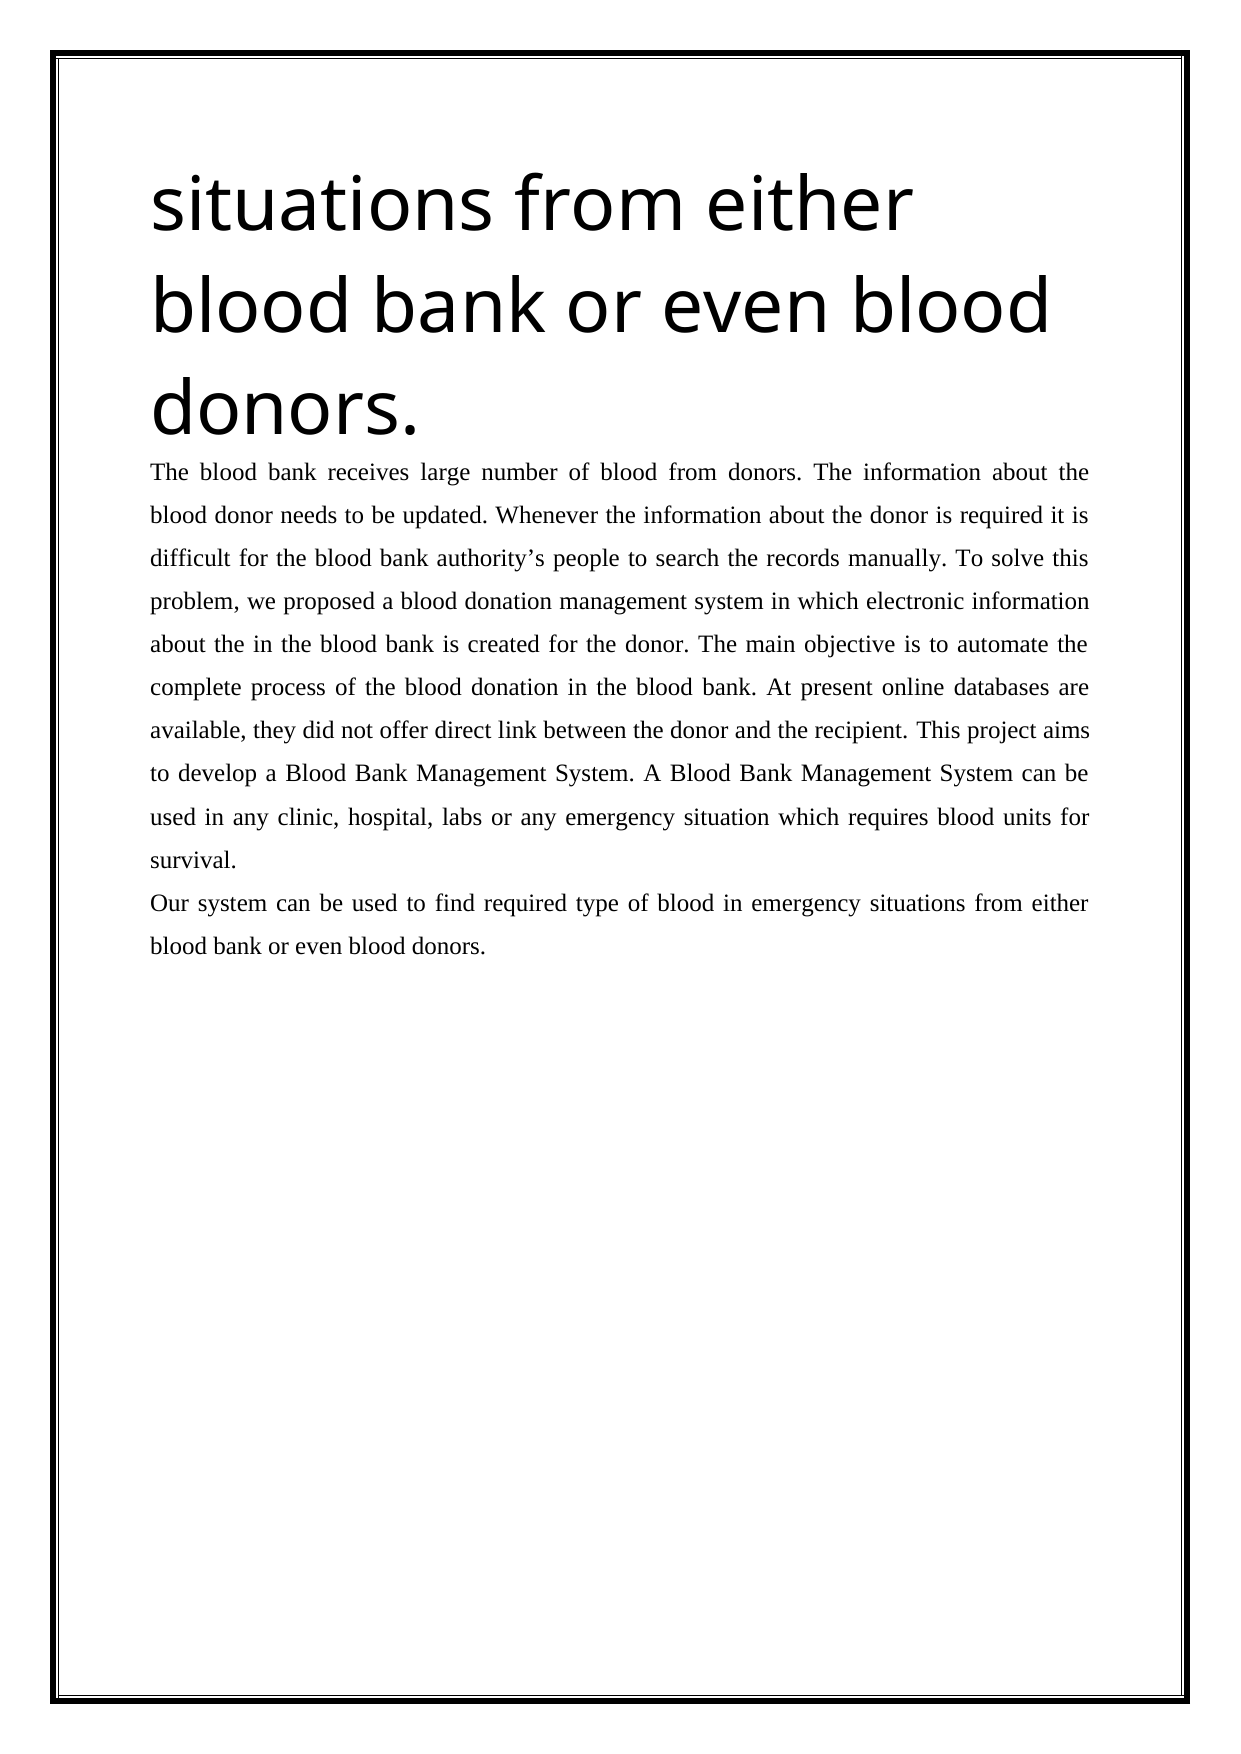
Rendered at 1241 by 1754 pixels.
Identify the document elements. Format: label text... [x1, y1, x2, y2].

text The blood bank receives large number of blood from donors. The information about the blood donor needs to be updated. Whenever the information about the donor is required it is difficult for the blood bank authority’s people to search the records manually. To solve this problem, we proposed a blood donation management system in which electronic information about the in the blood bank is created for the donor. The main objective is to automate the complete process of the blood donation in the blood bank. At present online databases are available, they did not offer direct link between the donor and the recipient. This project aims to develop a Blood Bank Management System. A Blood Bank Management System can be used in any clinic, hospital, labs or any emergency situation which requires blood units for survival. [150, 457, 1090, 873]
text Our system can be used to find required type of blood in emergency situations from either blood bank or even blood donors. [150, 888, 1090, 960]
text situations from either blood bank or even blood donors. [150, 150, 1090, 457]
